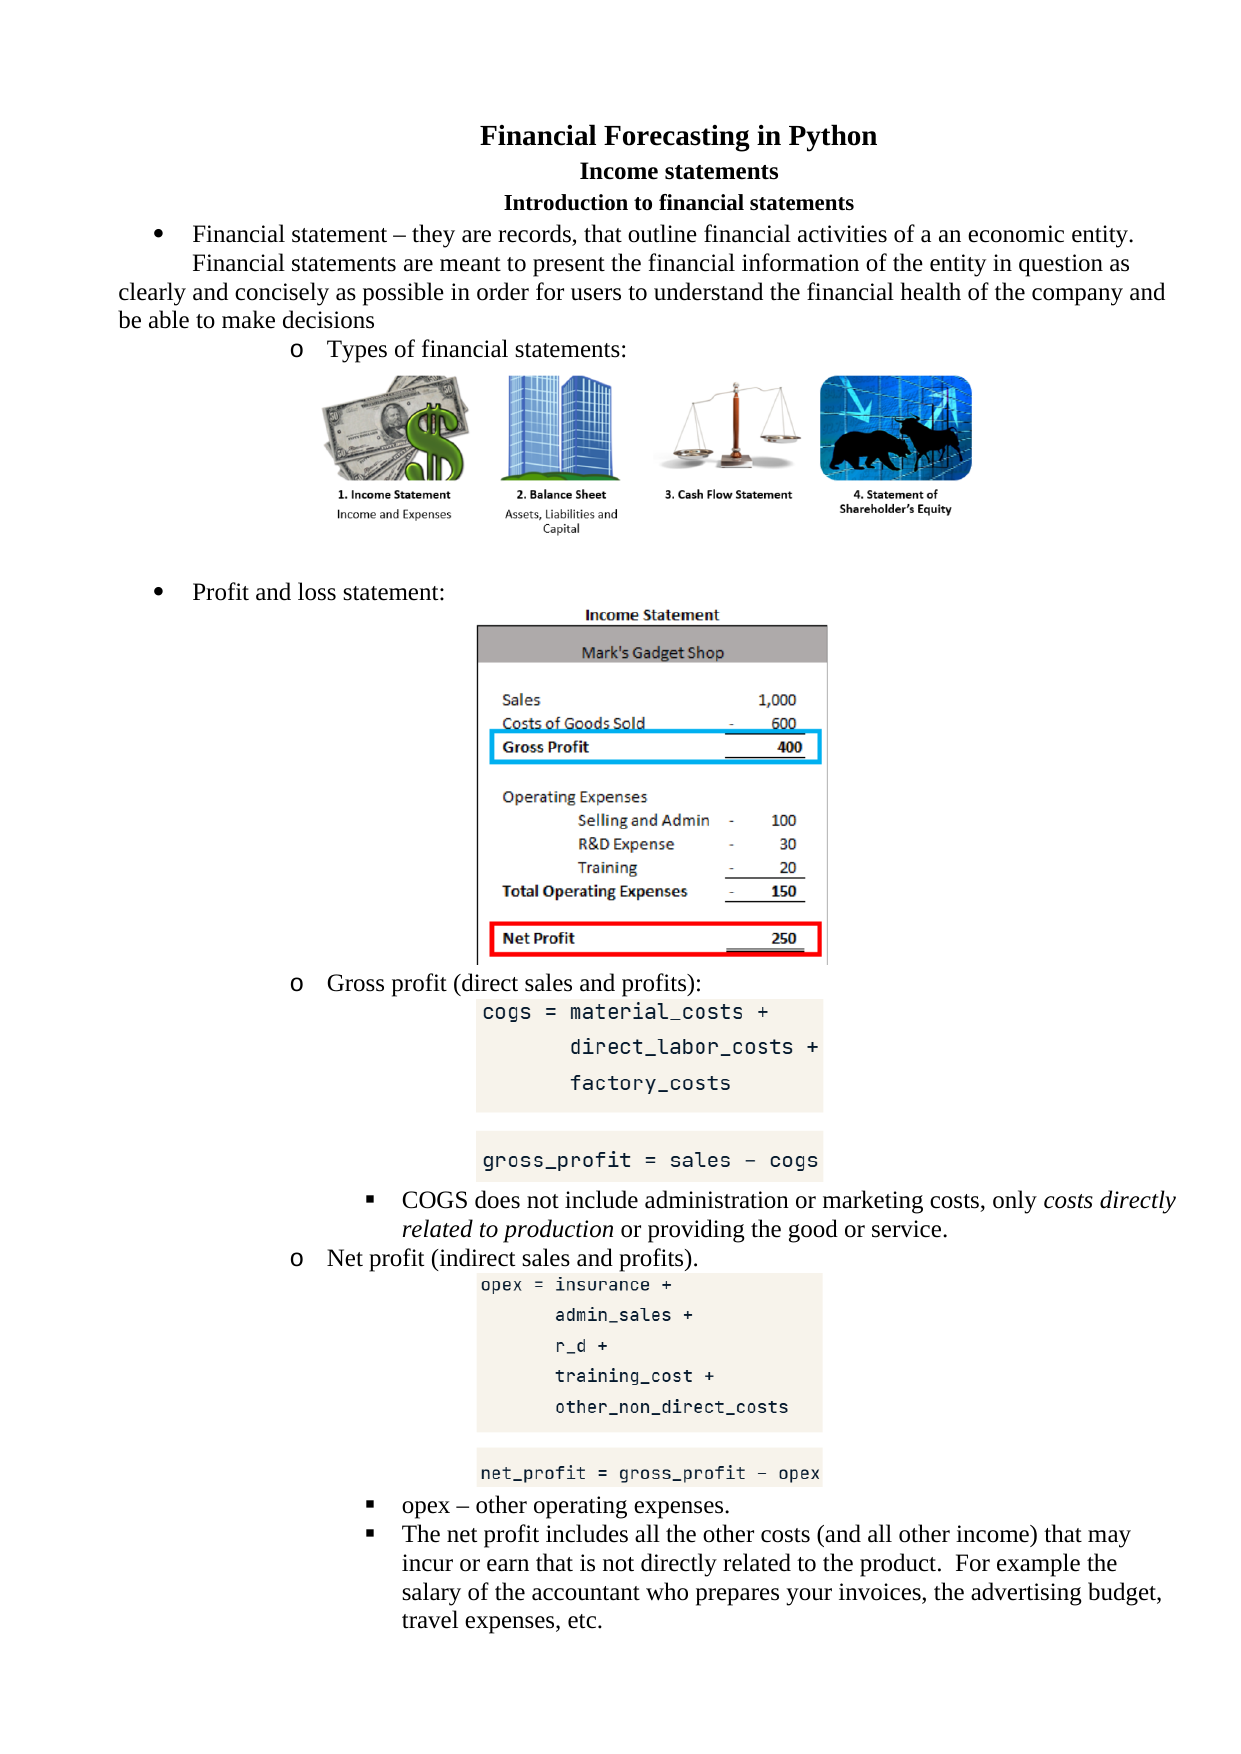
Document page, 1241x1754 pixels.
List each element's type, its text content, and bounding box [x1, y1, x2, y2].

picture [311, 365, 988, 543]
list Profit and loss statement: [154, 577, 1181, 606]
picture [476, 1273, 823, 1487]
subtitle Introduction to financial statements [118, 189, 1181, 215]
list The net profit includes all the other costs (and all other income) that may incur or earn that is not directly related to the product. For example the salary of the accountant who prepares your invoices, the advertising budget, travel expenses, etc. [364, 1519, 1181, 1634]
list Gross profit (direct sales and profits): [289, 968, 1181, 999]
text Financial statements are meant to present the financial information of the entity in question as clearly and concisely as possible in order for users to understand the financial health of the company and be able to make decisions [118, 248, 1181, 334]
list opex – other operating expenses. [364, 1491, 1181, 1519]
list COGS does not include administration or marketing costs, only costs directly related to production or providing the good or service. [364, 1186, 1181, 1243]
subtitle Financial Forecasting in Python [118, 118, 1181, 152]
list Net profit (indirect sales and profits). [289, 1243, 1181, 1274]
list Types of financial statements: [289, 334, 1181, 365]
list Financial statement – they are records, that outline financial activities of a an economic entity. [154, 219, 1181, 248]
picture [476, 999, 824, 1182]
picture [471, 605, 828, 965]
subtitle Income statements [118, 156, 1181, 184]
